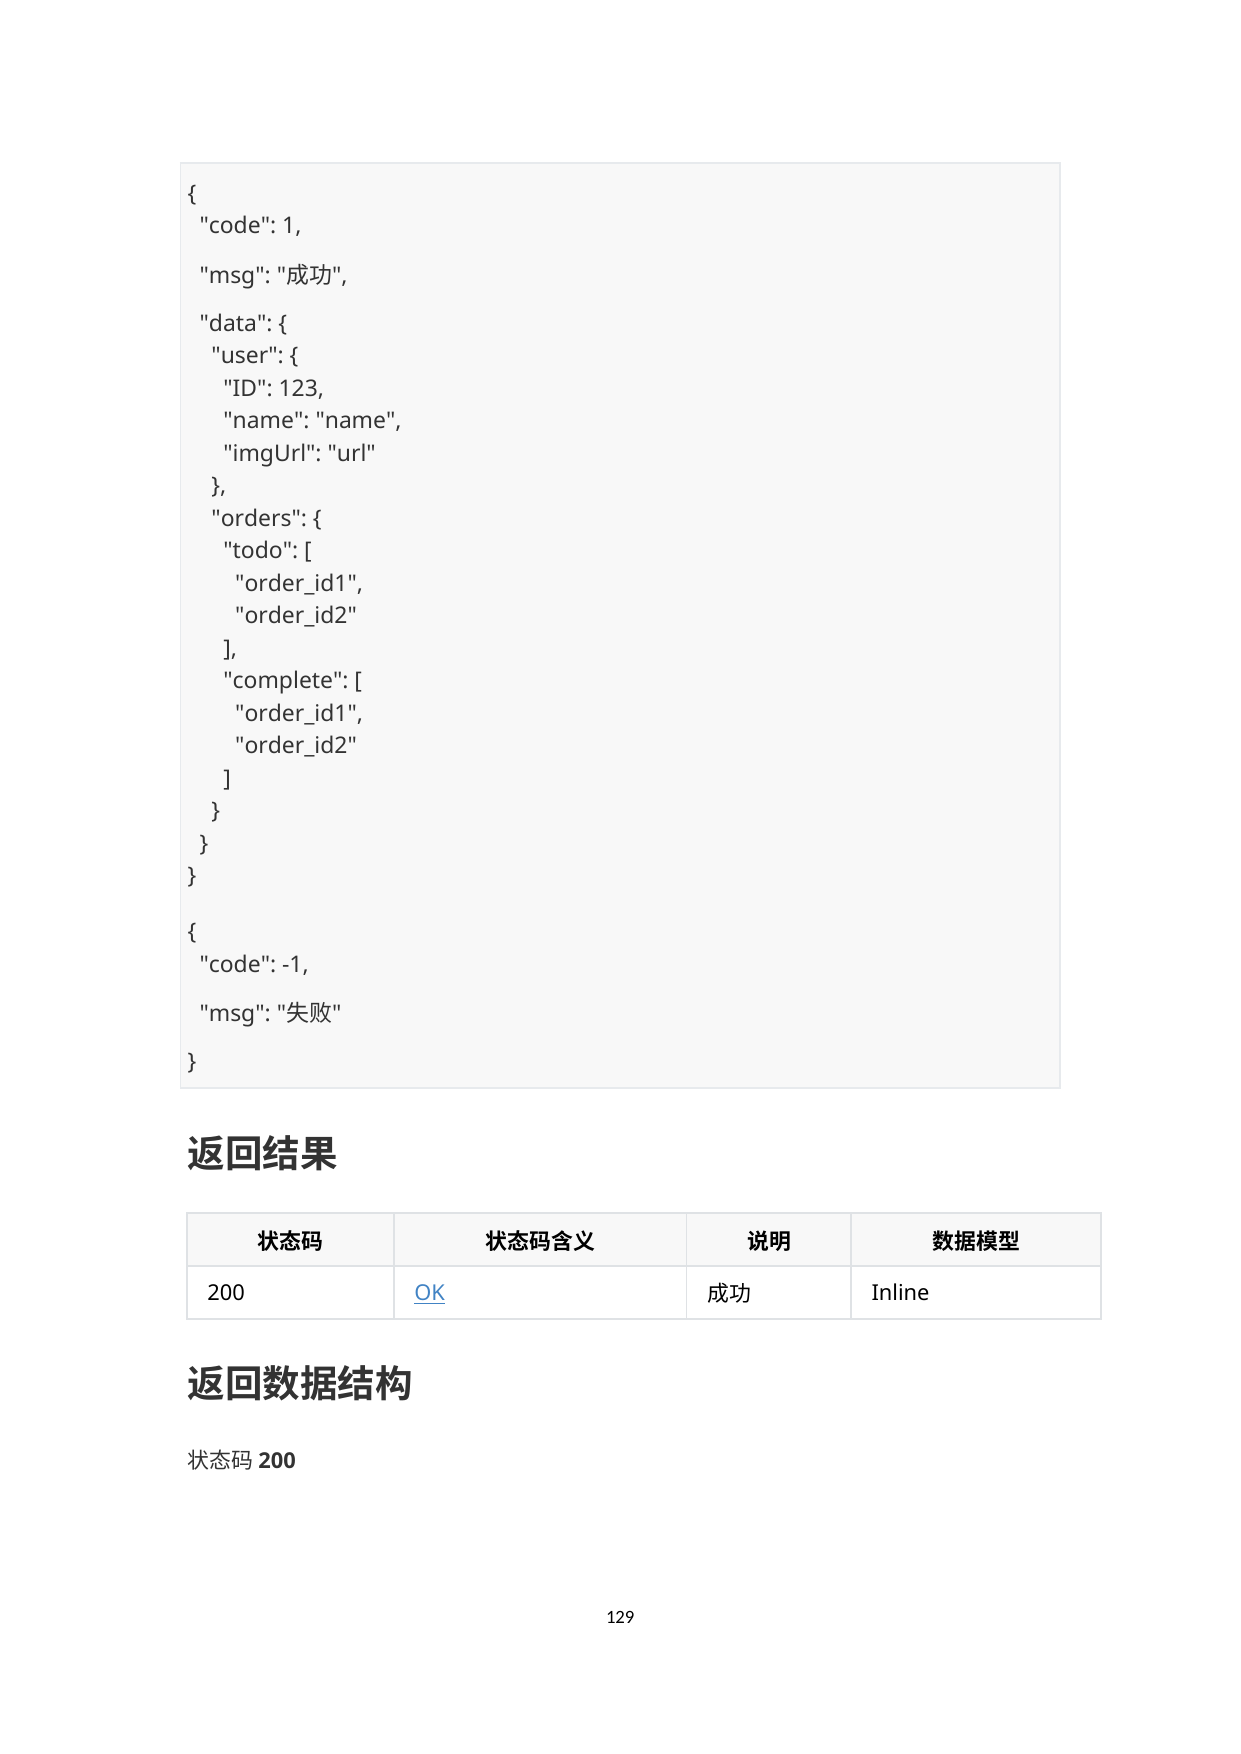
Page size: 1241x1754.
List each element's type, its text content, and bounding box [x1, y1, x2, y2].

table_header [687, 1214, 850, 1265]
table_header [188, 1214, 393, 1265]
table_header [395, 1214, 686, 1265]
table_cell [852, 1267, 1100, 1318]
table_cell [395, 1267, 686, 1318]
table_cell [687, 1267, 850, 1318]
text { "code": -1, "msg": "失败" } [181, 900, 1059, 1087]
text { "code": 1, "msg": "成功", "data": { "user": { "ID": 123, "name": "name", "imgUrl": "url" }, "orders": { "todo": [ "order_id1", "order_id2" ], "complete": [ "order_id1", "order_id2" ] } } } [181, 164, 1059, 891]
text 返回结果 [187, 1118, 1053, 1183]
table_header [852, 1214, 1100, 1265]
text 返回数据结构 [187, 1349, 1053, 1414]
text 状态码 200 [187, 1443, 1053, 1475]
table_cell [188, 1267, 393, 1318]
